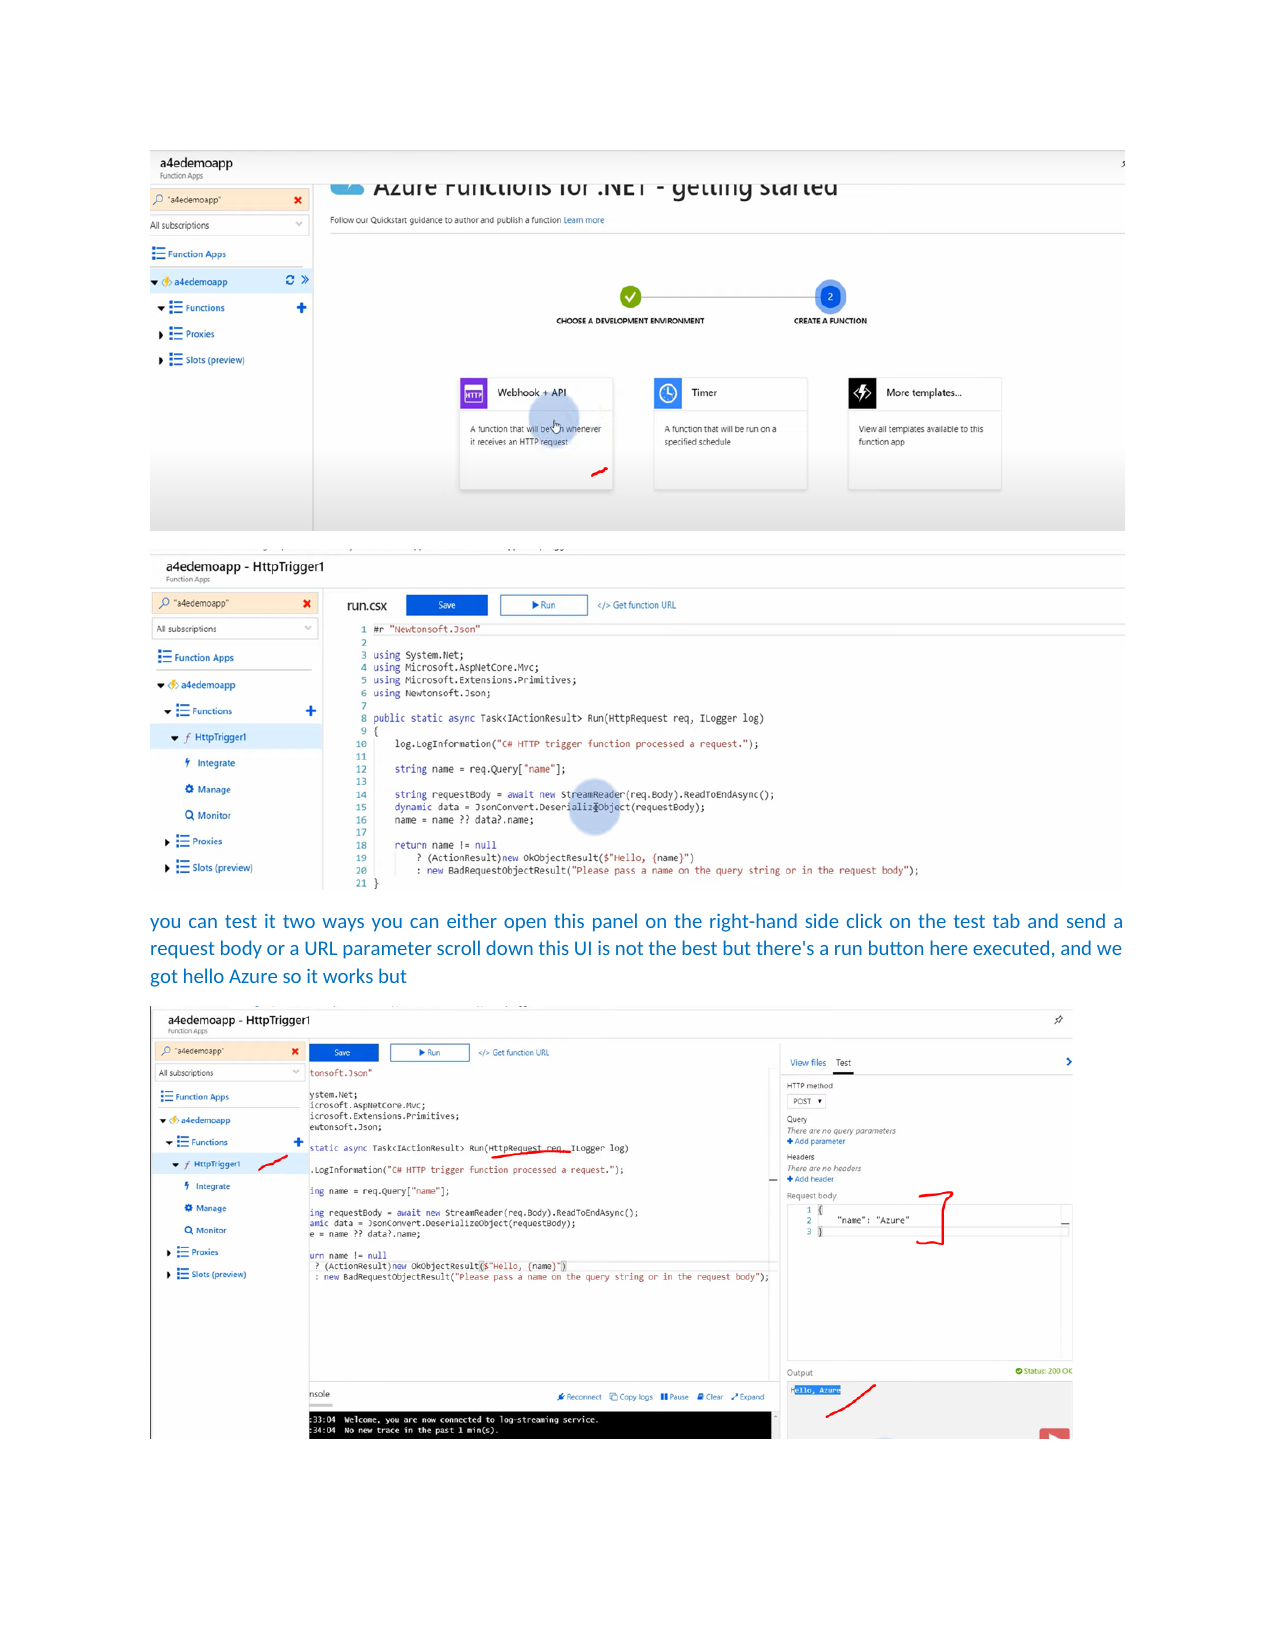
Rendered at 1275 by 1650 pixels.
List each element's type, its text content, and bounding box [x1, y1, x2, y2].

picture [150, 1006, 1073, 1439]
picture [150, 150, 1125, 531]
picture [150, 549, 1125, 890]
text you can test it two ways you can either open this panel on the right-hand side click on the test tab and send a request body or a URL parameter scroll down this UI is not the best but there's a run button here executed, and we got hello Azure so it works but [150, 908, 1125, 988]
